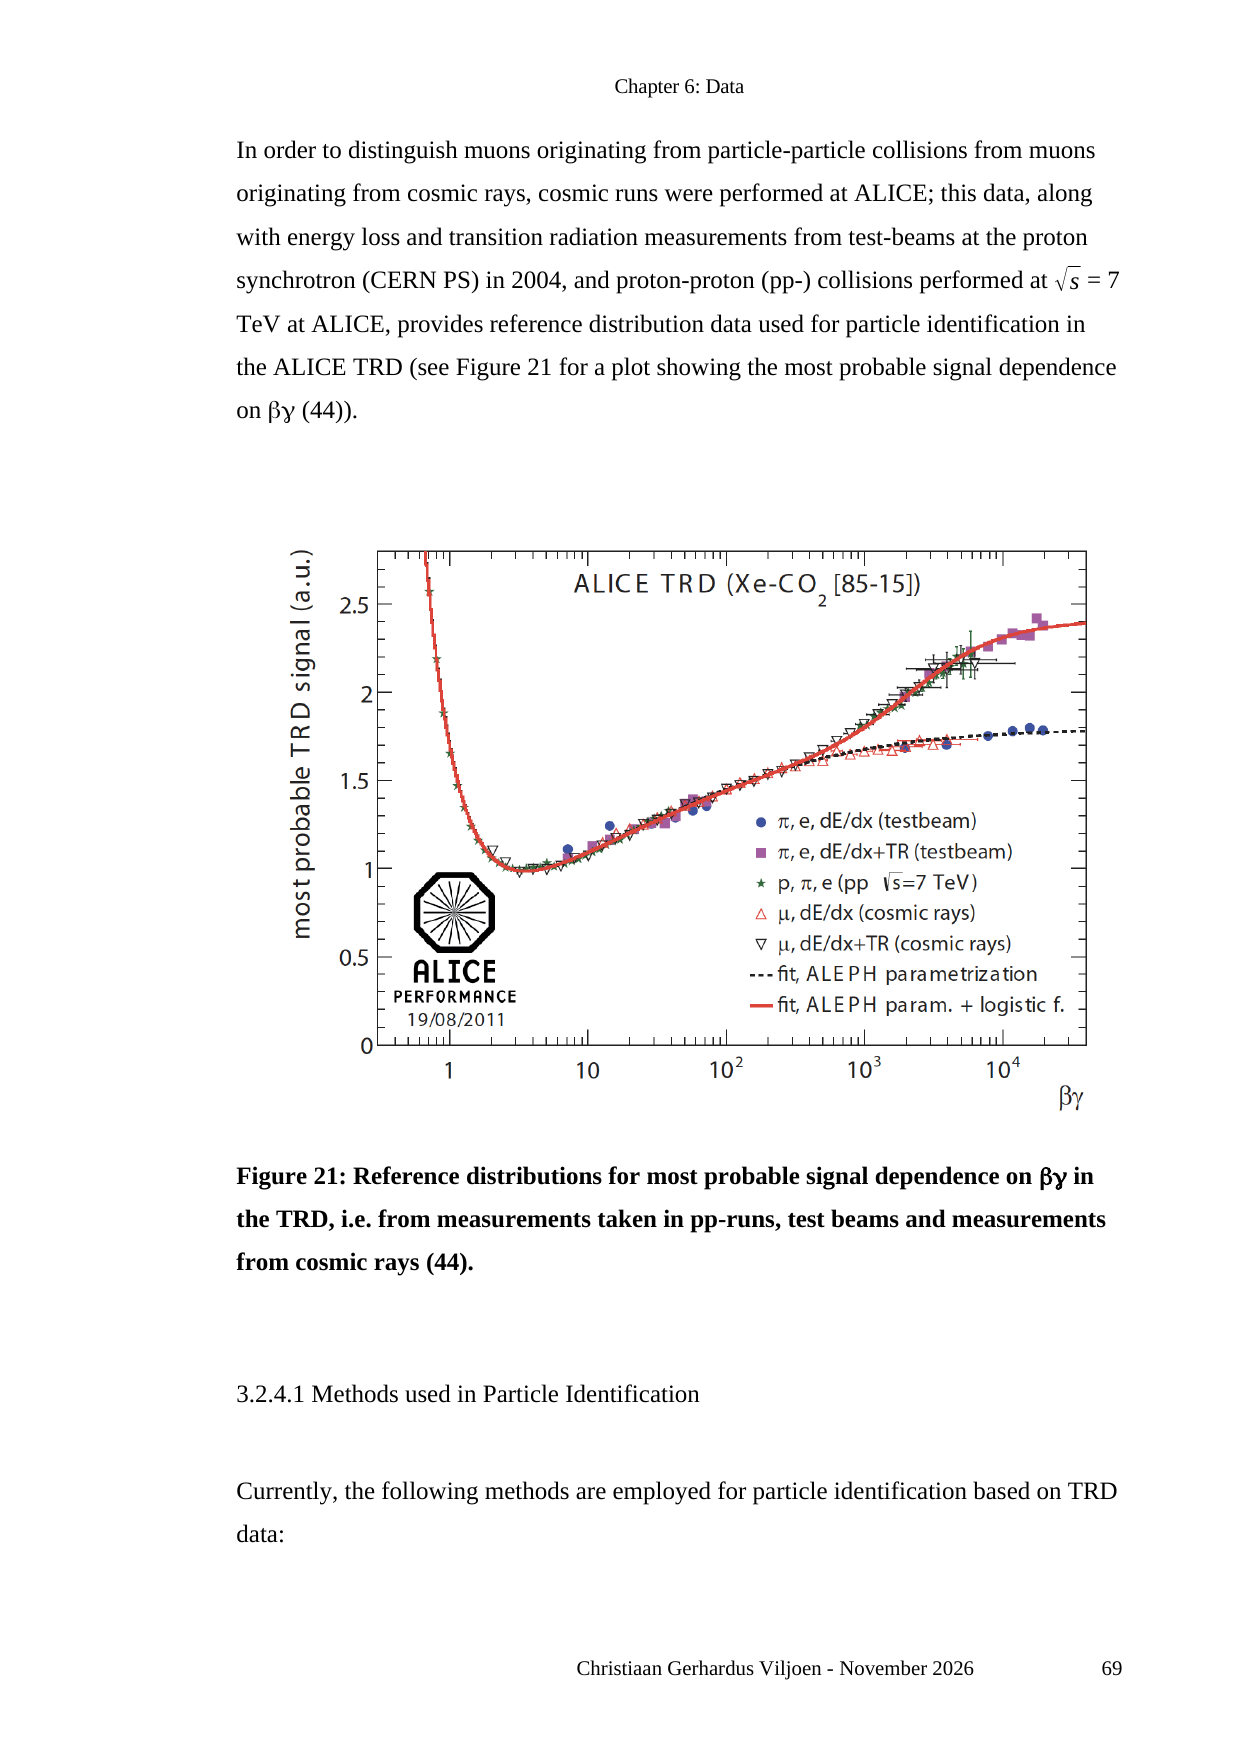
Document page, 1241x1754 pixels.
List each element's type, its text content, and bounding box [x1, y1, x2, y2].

subtitle Methods used in Particle Identification [236, 1379, 1122, 1408]
text Figure 21: Reference distributions for most probable signal dependence on in the TRD, i.e. from measurements taken in pp-runs, test beams and measurements from cosmic rays. [236, 1161, 1122, 1276]
text Currently, the following methods are employed for particle identification based on TRD data: [236, 1476, 1122, 1548]
text In order to distinguish muons originating from particle-particle collisions from muons originating from cosmic rays, cosmic runs were performed at ALICE; this data, along with energy loss and transition radiation measurements from test-beams at the proton synchrotron (CERN PS) in 2004, and proton-proton (pp-) collisions performed at = 7 TeV at ALICE, provides reference distribution data used for particle identification in the ALICE TRD (see Figure 21 for a plot showing the most probable signal dependence on ). [236, 135, 1122, 424]
picture [236, 506, 1123, 1135]
